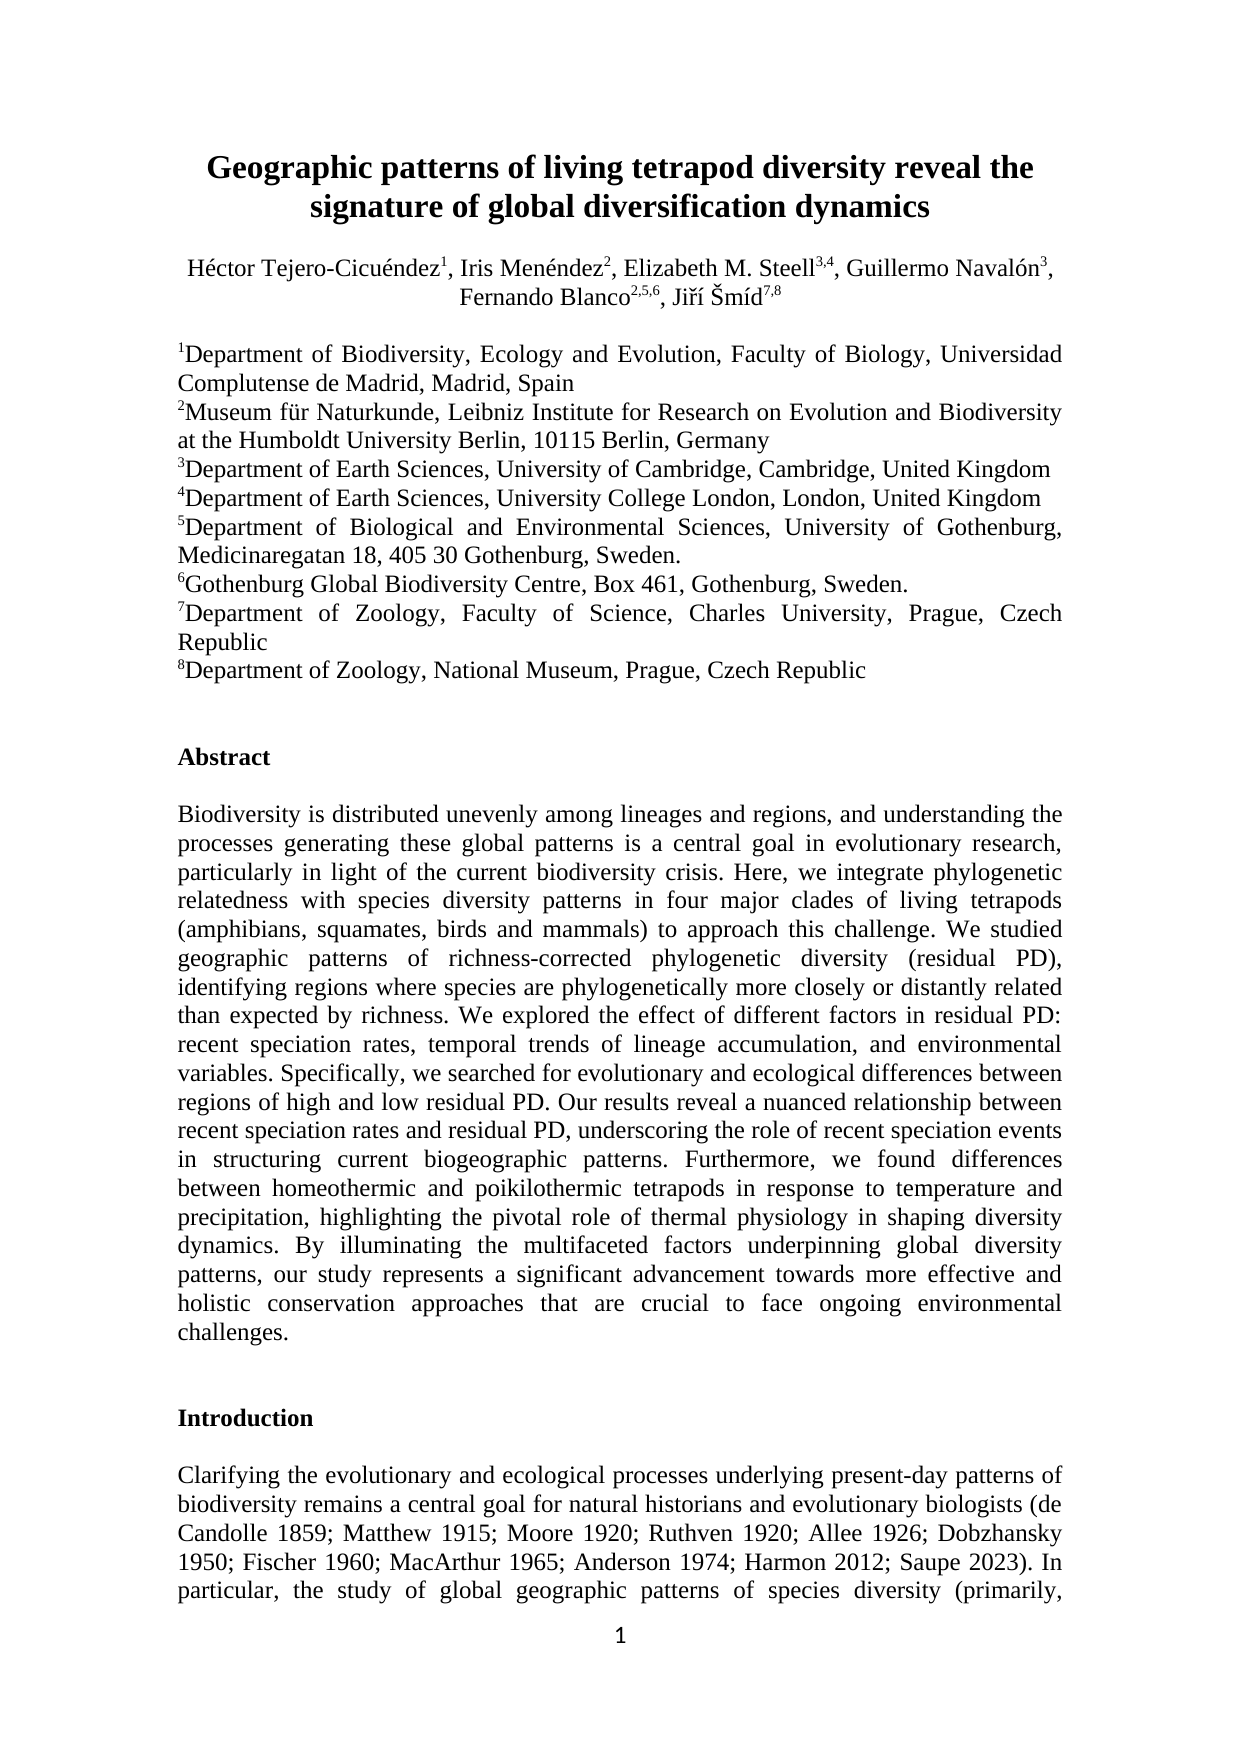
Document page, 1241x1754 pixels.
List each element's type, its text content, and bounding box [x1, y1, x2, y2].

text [177, 1461, 1063, 1604]
text 7Department of Zoology, Faculty of Science, Charles University, Prague, Czech Republic [177, 598, 1063, 656]
text Héctor Tejero-Cicuéndez1, Iris Menéndez2, Elizabeth M. Steell3,4, Guillermo Navalón3, Fernando Blanco2,5,6, Jiří Šmíd7,8 [177, 253, 1063, 311]
text 2Museum für Naturkunde, Leibniz Institute for Research on Evolution and Biodiversity at the Humboldt University Berlin, 10115 Berlin, Germany [177, 397, 1063, 454]
text 5Department of Biological and Environmental Sciences, University of Gothenburg, Medicinaregatan 18, 405 30 Gothenburg, Sweden. [177, 512, 1063, 569]
text 4Department of Earth Sciences, University College London, London, United Kingdom [177, 483, 1063, 512]
text 8Department of Zoology, National Museum, Prague, Czech Republic [177, 656, 1063, 684]
text Introduction [177, 1403, 1063, 1432]
text Biodiversity is distributed unevenly among lineages and regions, and understanding the processes generating these global patterns is a central goal in evolutionary research, particularly in light of the current biodiversity crisis. Here, we integrate phylogenetic relatedness with species diversity patterns in four major clades of living tetrapods (amphibians, squamates, birds and mammals) to approach this challenge. We studied geographic patterns of richness-corrected phylogenetic diversity (residual PD), identifying regions where species are phylogenetically more closely or distantly related than expected by richness. We explored the effect of different factors in residual PD: recent speciation rates, temporal trends of lineage accumulation, and environmental variables. Specifically, we searched for evolutionary and ecological differences between regions of high and low residual PD. Our results reveal a nuanced relationship between recent speciation rates and residual PD, underscoring the role of recent speciation events in structuring current biogeographic patterns. Furthermore, we found differences between homeothermic and poikilothermic tetrapods in response to temperature and precipitation, highlighting the pivotal role of thermal physiology in shaping diversity dynamics. By illuminating the multifaceted factors underpinning global diversity patterns, our study represents a significant advancement towards more effective and holistic conservation approaches that are crucial to face ongoing environmental challenges. [177, 799, 1063, 1346]
text Abstract [177, 742, 1063, 771]
text 6Gothenburg Global Biodiversity Centre, Box 461, Gothenburg, Sweden. [177, 569, 1063, 598]
text 1Department of Biodiversity, Ecology and Evolution, Faculty of Biology, Universidad Complutense de Madrid, Madrid, Spain [177, 339, 1063, 397]
text 3Department of Earth Sciences, University of Cambridge, Cambridge, United Kingdom [177, 454, 1063, 483]
text Geographic patterns of living tetrapod diversity reveal the signature of global diversification dynamics [177, 148, 1063, 224]
